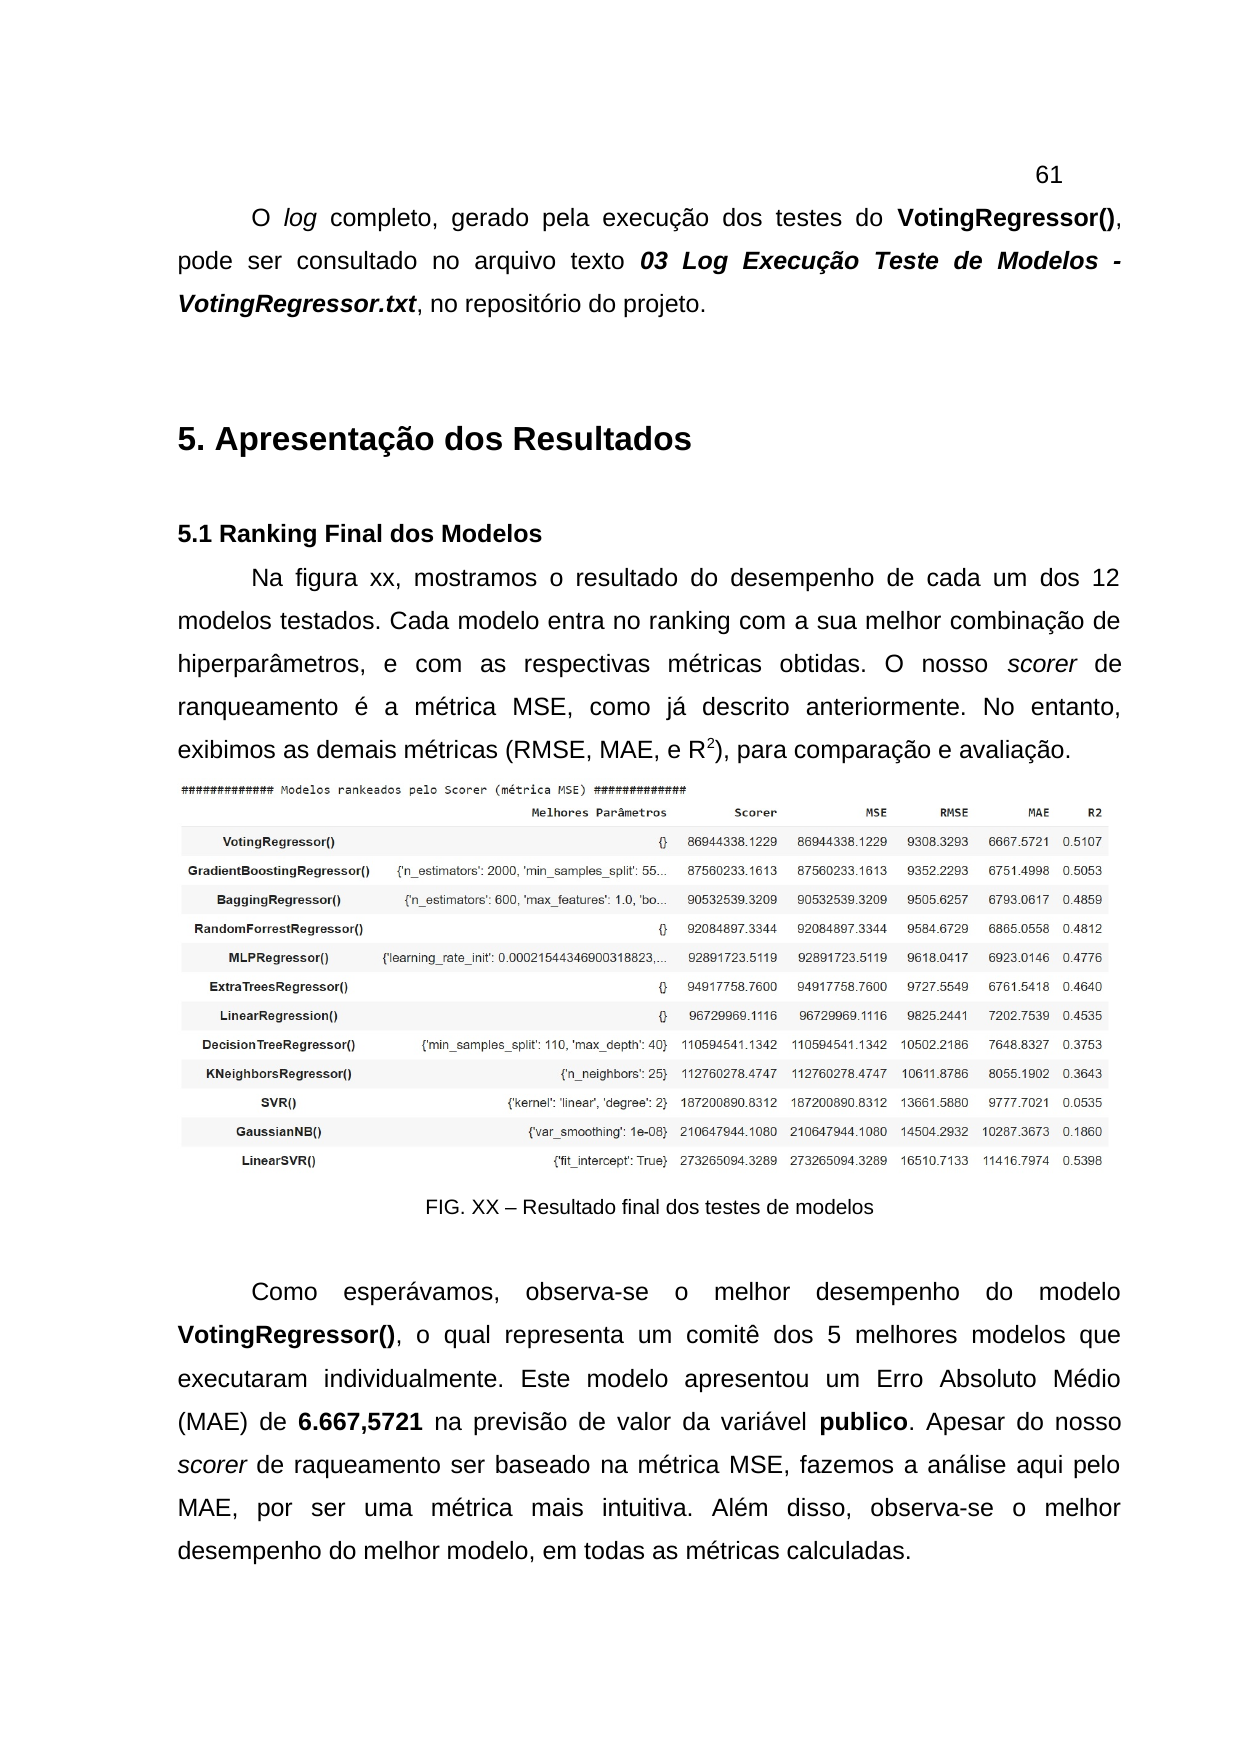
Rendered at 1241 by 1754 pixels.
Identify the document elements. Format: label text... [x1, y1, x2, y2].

text O log completo, gerado pela execução dos testes do VotingRegressor(), pode ser consultado no arquivo texto 03 Log Execução Teste de Modelos - VotingRegressor.txt, no repositório do projeto. [177, 203, 1122, 318]
text FIG. XX – Resultado final dos testes de modelos [177, 1191, 1122, 1220]
text Como esperávamos, observa-se o melhor desempenho do modelo VotingRegressor(), o qual representa um comitê dos 5 melhores modelos que executaram individualmente. Este modelo apresentou um Erro Absoluto Médio (MAE) de 6.667,5721 na previsão de valor da variável publico. Apesar do nosso scorer de raqueamento ser baseado na métrica MSE, fazemos a análise aqui pelo MAE, por ser uma métrica mais intuitiva. Além disso, observa-se o melhor desempenho do melhor modelo, em todas as métricas calculadas. [177, 1277, 1122, 1565]
subtitle 5. Apresentação dos Resultados [177, 419, 1122, 457]
picture [177, 778, 1121, 1177]
text 5.1 Ranking Final dos Modelos [177, 519, 1122, 548]
text Na figura xx, mostramos o resultado do desempenho de cada um dos 12 modelos testados. Cada modelo entra no ranking com a sua melhor combinação de hiperparâmetros, e com as respectivas métricas obtidas. O nosso scorer de ranqueamento é a métrica MSE, como já descrito anteriormente. No entanto, exibimos as demais métricas (RMSE, MAE, e R2), para comparação e avaliação. [177, 563, 1122, 764]
